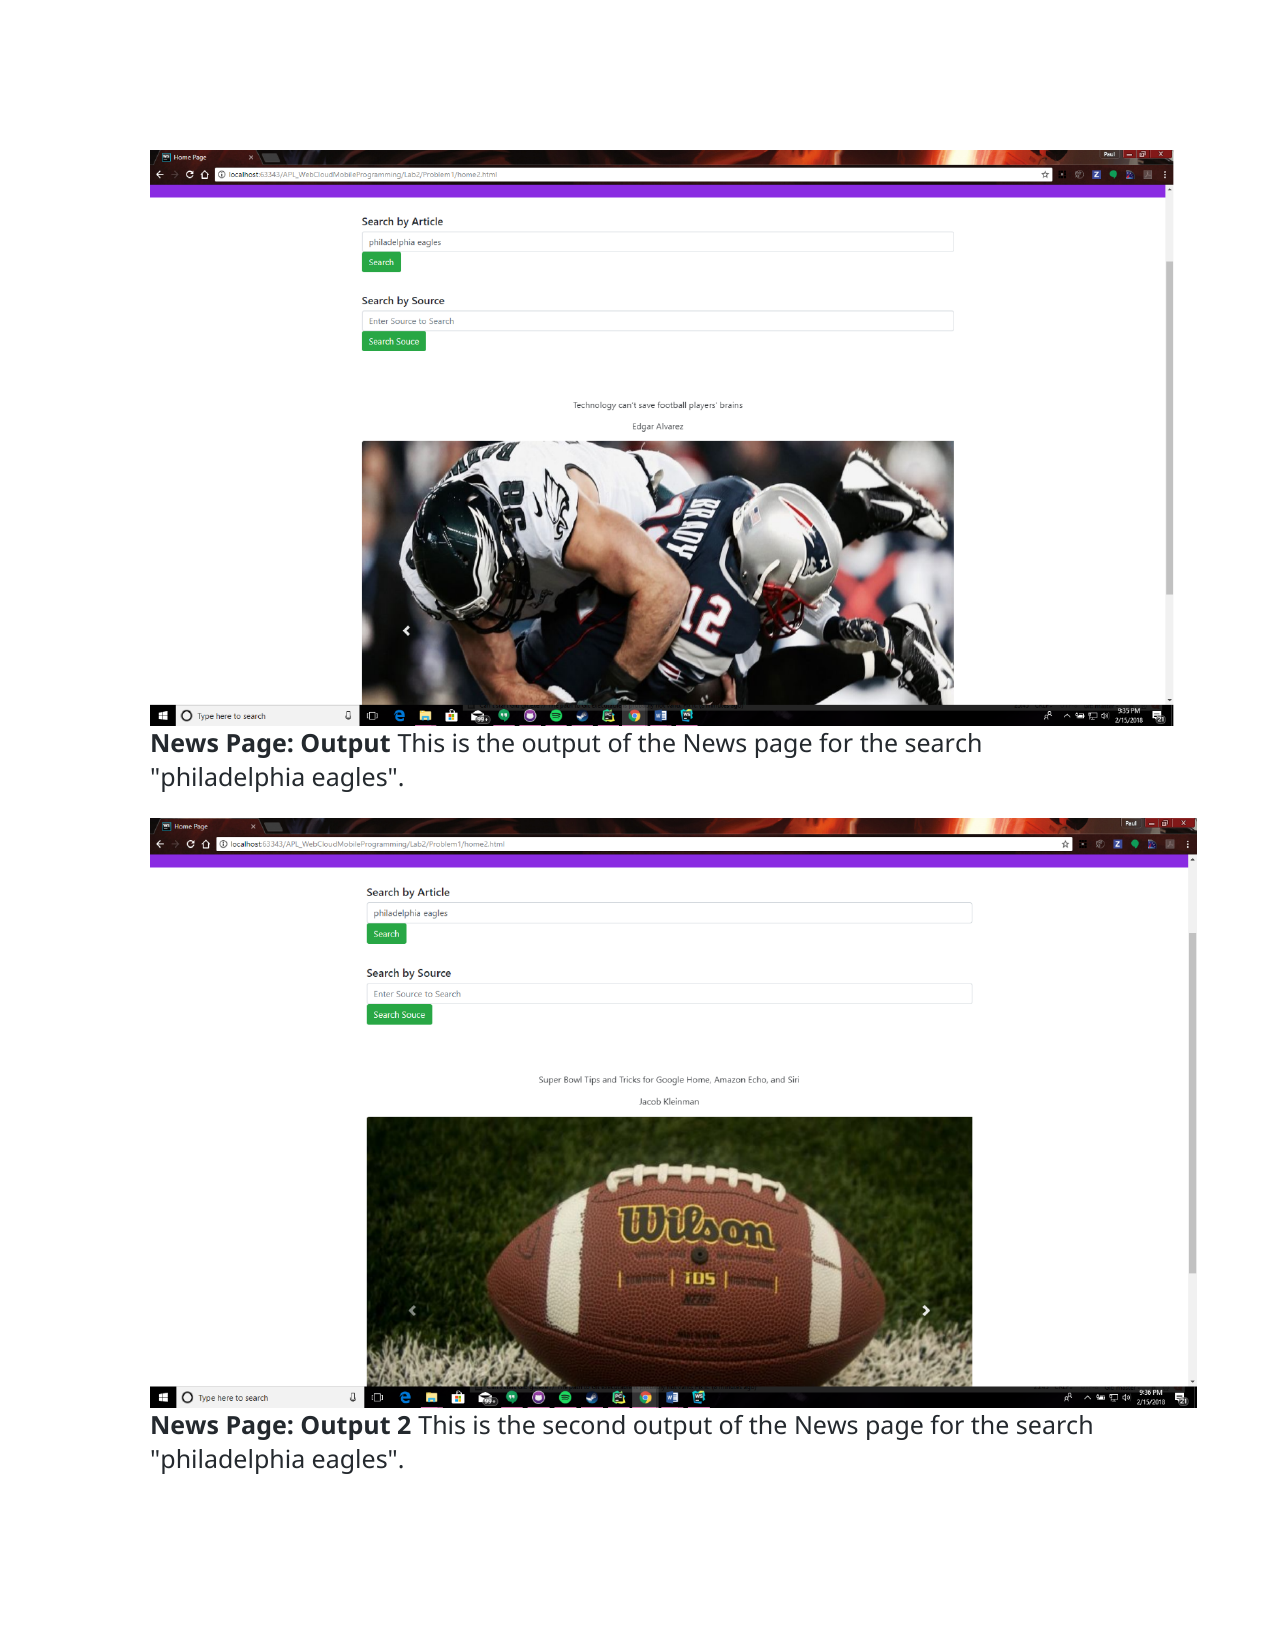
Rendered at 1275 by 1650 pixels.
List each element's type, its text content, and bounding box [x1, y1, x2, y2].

picture [150, 818, 1197, 1408]
text News Page: Output 2 This is the second output of the News page for the search "philadelphia eagles". [150, 1408, 1125, 1476]
picture [150, 150, 1174, 726]
text News Page: Output This is the output of the News page for the search "philadelphia eagles". [150, 726, 1125, 794]
